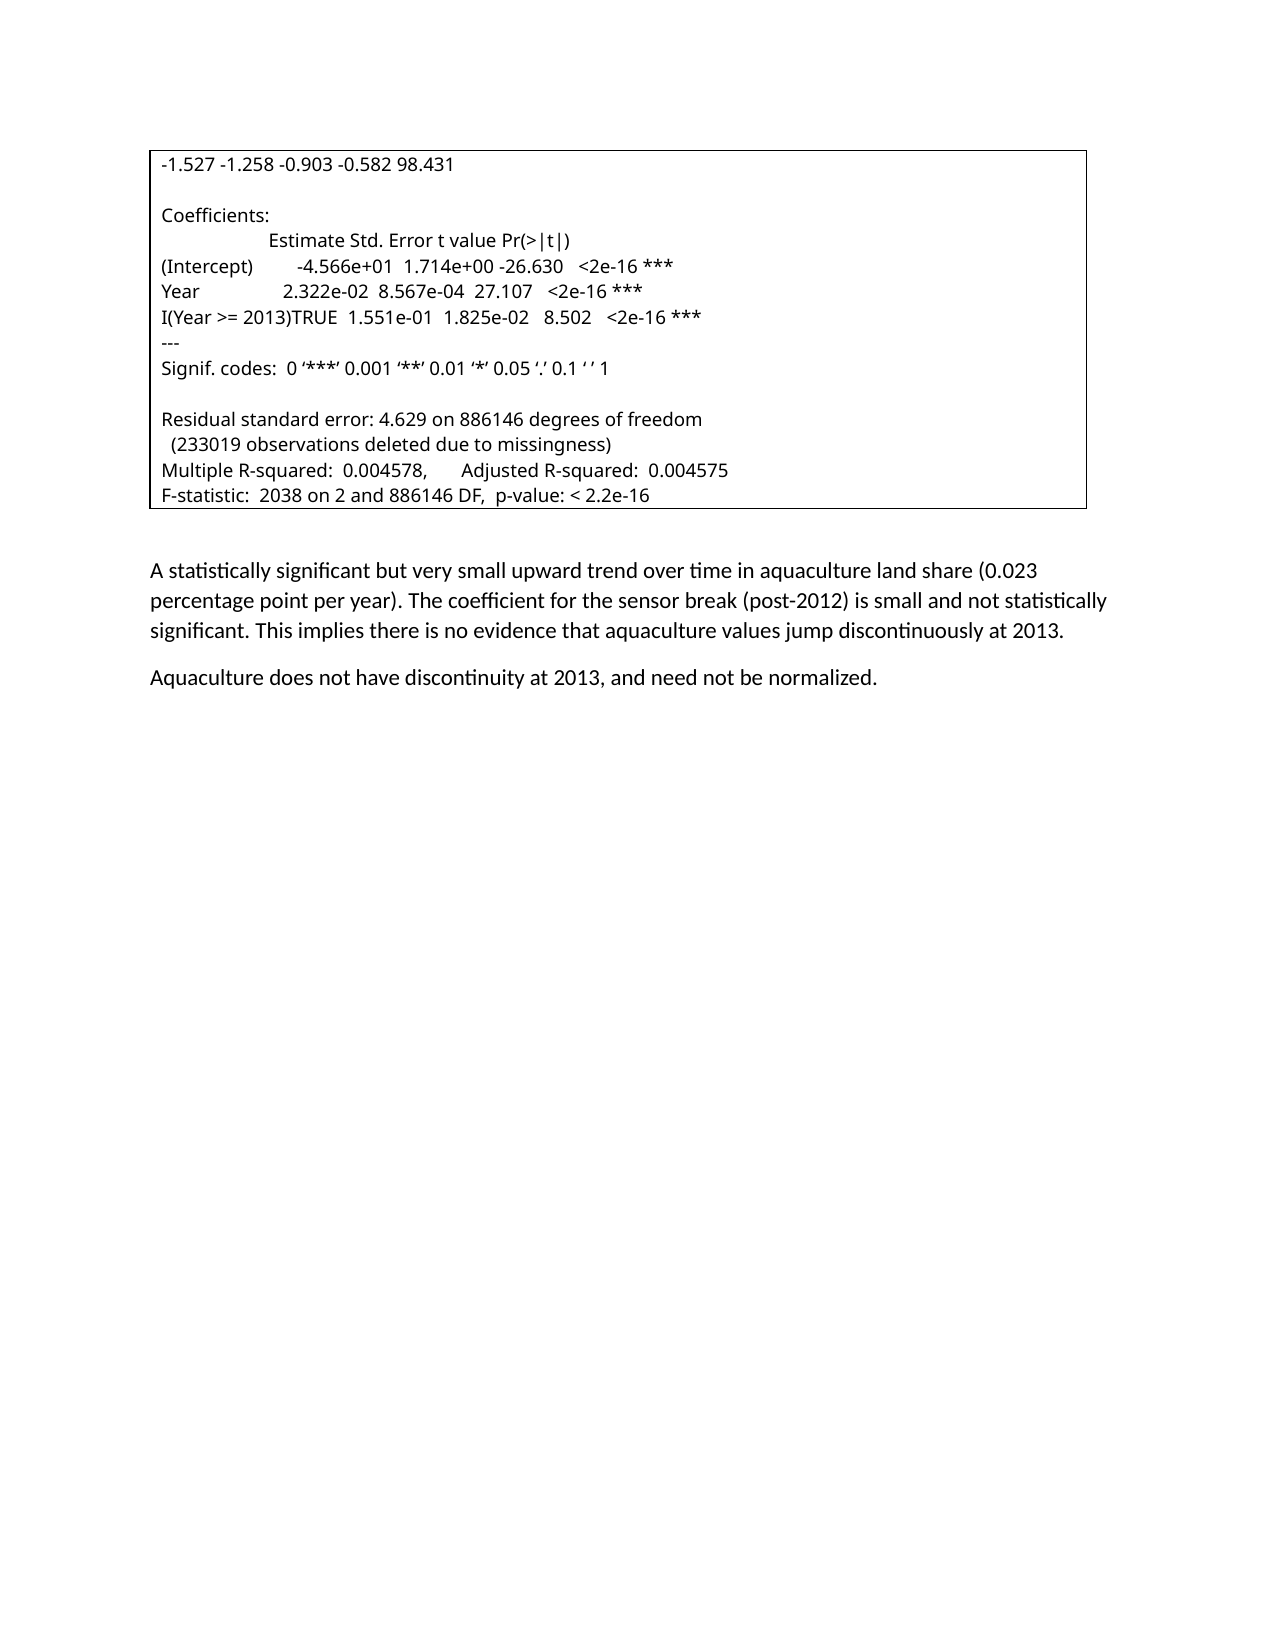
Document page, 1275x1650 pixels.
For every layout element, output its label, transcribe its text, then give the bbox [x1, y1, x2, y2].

text A statistically significant but very small upward trend over time in aquaculture land share (0.023 percentage point per year). The coefficient for the sensor break (post-2012) is small and not statistically significant. This implies there is no evidence that aquaculture values jump discontinuously at 2013. [150, 556, 1125, 645]
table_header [151, 151, 1086, 508]
text Aquaculture does not have discontinuity at 2013, and need not be normalized. [150, 663, 1125, 692]
